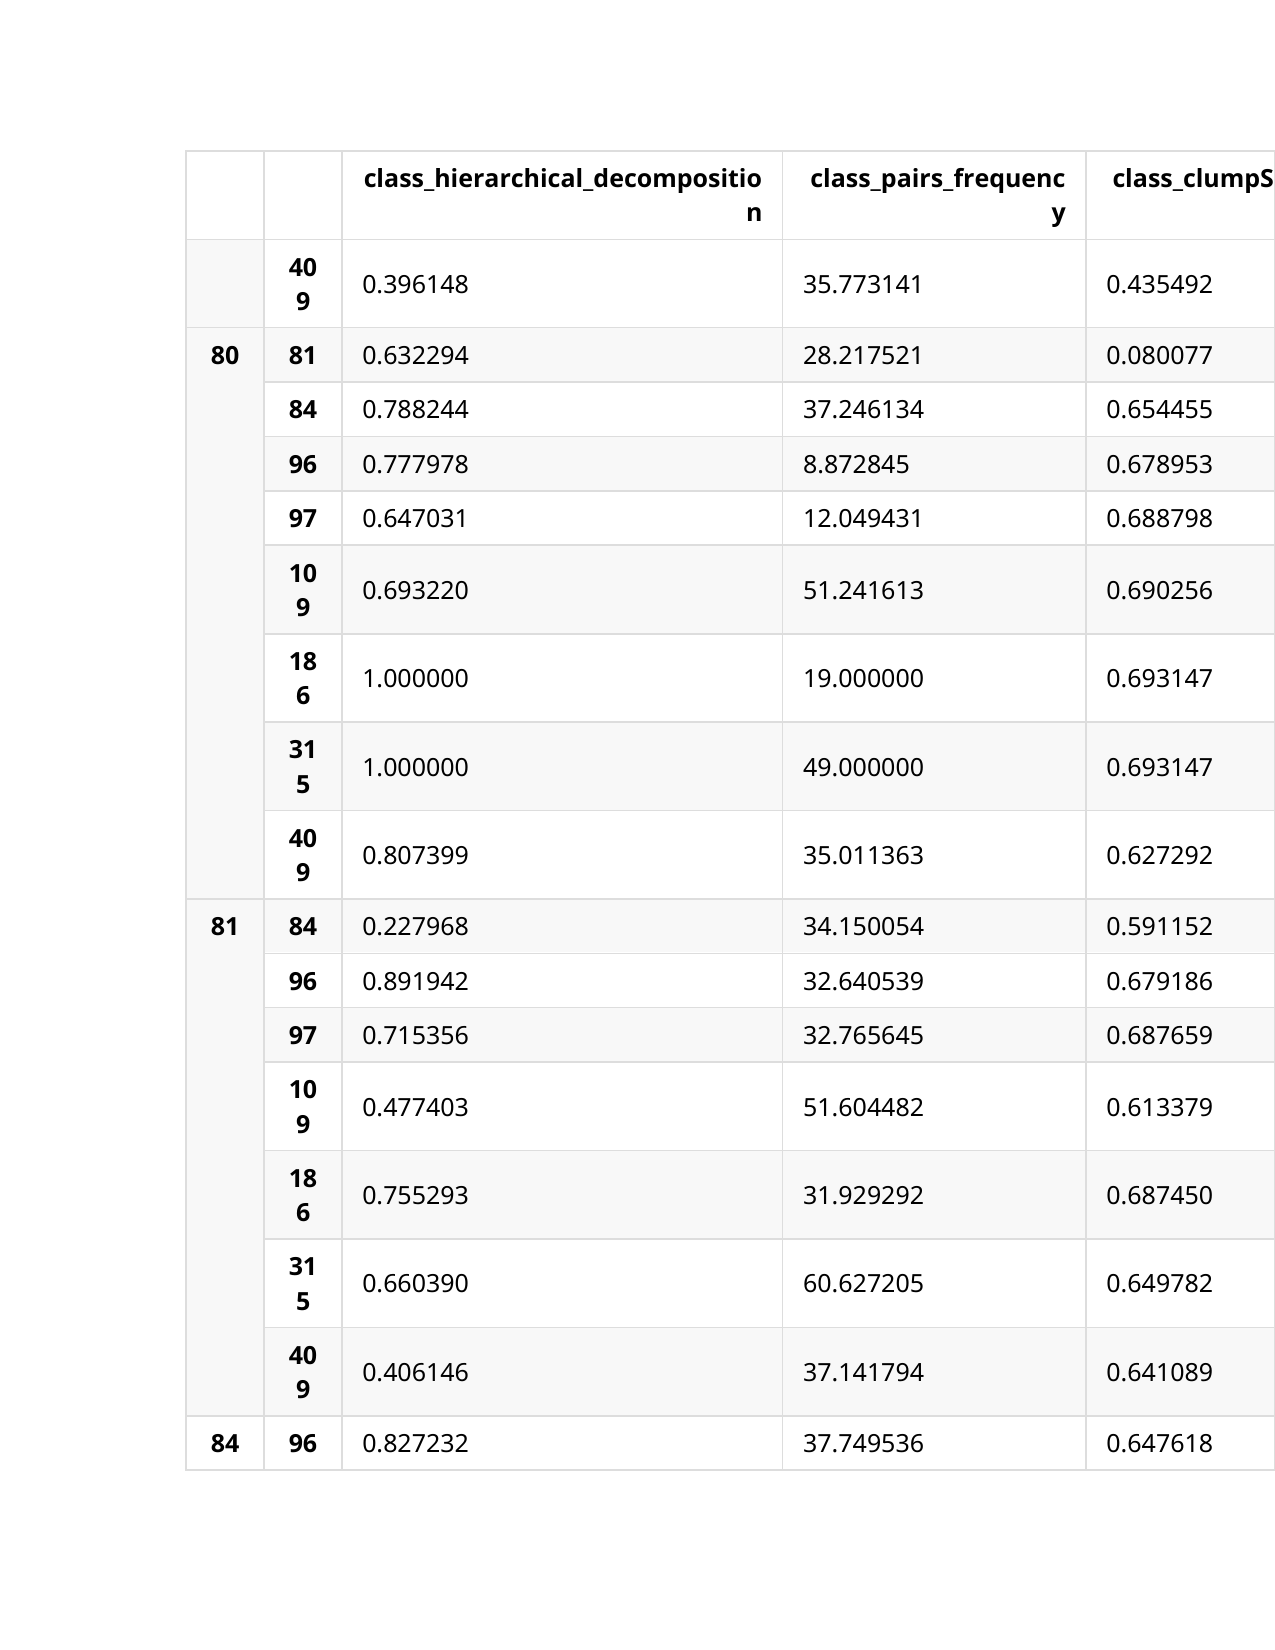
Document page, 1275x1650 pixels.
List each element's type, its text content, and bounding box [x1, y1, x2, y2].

table_header [187, 152, 263, 238]
table_cell 186 [265, 635, 341, 721]
table_cell 28.217521 [783, 328, 1085, 381]
table_cell 0.591152 [1087, 900, 1274, 952]
table_cell 37.141794 [783, 1328, 1085, 1415]
table_cell 409 [265, 811, 341, 898]
table_cell 0.827232 [343, 1417, 782, 1469]
table_cell 0.693147 [1087, 723, 1274, 810]
table_cell 84 [265, 900, 341, 952]
table_cell 96 [265, 954, 341, 1007]
table_cell 12.049431 [783, 492, 1085, 544]
table_cell 84 [187, 1417, 263, 1469]
table_header [265, 152, 341, 238]
table_cell 1.000000 [343, 635, 782, 721]
table_cell 0.679186 [1087, 954, 1274, 1007]
table_cell 31.929292 [783, 1151, 1085, 1238]
table_cell 0.647031 [343, 492, 782, 544]
table_cell 0.477403 [343, 1063, 782, 1150]
table_cell 1.000000 [343, 723, 782, 810]
table_cell 0.755293 [343, 1151, 782, 1238]
table_cell 51.241613 [783, 546, 1085, 633]
table_cell 409 [265, 1328, 341, 1415]
table_cell 80 [187, 328, 263, 898]
table_cell 109 [265, 1063, 341, 1150]
table_cell 0.690256 [1087, 546, 1274, 633]
table_cell 0.660390 [343, 1240, 782, 1327]
table_cell 315 [265, 723, 341, 810]
table_cell 81 [187, 900, 263, 1415]
table_cell 96 [265, 437, 341, 490]
table_cell 0.687450 [1087, 1151, 1274, 1238]
table_cell 0.632294 [343, 328, 782, 381]
table_cell 49.000000 [783, 723, 1085, 810]
table_header class_pairs_frequency [783, 152, 1085, 238]
table_cell 0.715356 [343, 1008, 782, 1061]
table_header class_hierarchical_decomposition [343, 152, 782, 238]
table_cell 97 [265, 492, 341, 544]
table_cell 96 [265, 1417, 341, 1469]
table_cell 81 [265, 328, 341, 381]
table_cell 186 [265, 1151, 341, 1238]
table_cell 0.788244 [343, 383, 782, 436]
table_cell 0.435492 [1087, 240, 1274, 327]
table_cell 409 [265, 240, 341, 327]
table_cell 60.627205 [783, 1240, 1085, 1327]
table_cell 35.011363 [783, 811, 1085, 898]
table_cell 0.406146 [343, 1328, 782, 1415]
table_cell 0.627292 [1087, 811, 1274, 898]
table_cell 0.227968 [343, 900, 782, 952]
table_cell 0.396148 [343, 240, 782, 327]
table_cell 8.872845 [783, 437, 1085, 490]
table_cell 97 [265, 1008, 341, 1061]
table_cell 0.891942 [343, 954, 782, 1007]
table_cell 0.688798 [1087, 492, 1274, 544]
table_cell 32.765645 [783, 1008, 1085, 1061]
table_cell 0.647618 [1087, 1417, 1274, 1469]
table_cell 0.693220 [343, 546, 782, 633]
table_cell 84 [265, 383, 341, 436]
table_cell 0.641089 [1087, 1328, 1274, 1415]
table_cell 0.687659 [1087, 1008, 1274, 1061]
table_cell 0.807399 [343, 811, 782, 898]
table_header class_clumpSize [1087, 152, 1274, 238]
table_cell 35.773141 [783, 240, 1085, 327]
table_cell 0.613379 [1087, 1063, 1274, 1150]
table_cell 0.777978 [343, 437, 782, 490]
table_cell 315 [265, 1240, 341, 1327]
table_cell 0.649782 [1087, 1240, 1274, 1327]
table_cell 109 [265, 546, 341, 633]
table_cell 37.246134 [783, 383, 1085, 436]
table_cell 37.749536 [783, 1417, 1085, 1469]
table_cell 0.654455 [1087, 383, 1274, 436]
table_cell 32.640539 [783, 954, 1085, 1007]
table_cell 0.080077 [1087, 328, 1274, 381]
table_cell 19.000000 [783, 635, 1085, 721]
table_cell 51.604482 [783, 1063, 1085, 1150]
table_cell 0.693147 [1087, 635, 1274, 721]
table_cell 34.150054 [783, 900, 1085, 952]
table_cell 0.678953 [1087, 437, 1274, 490]
